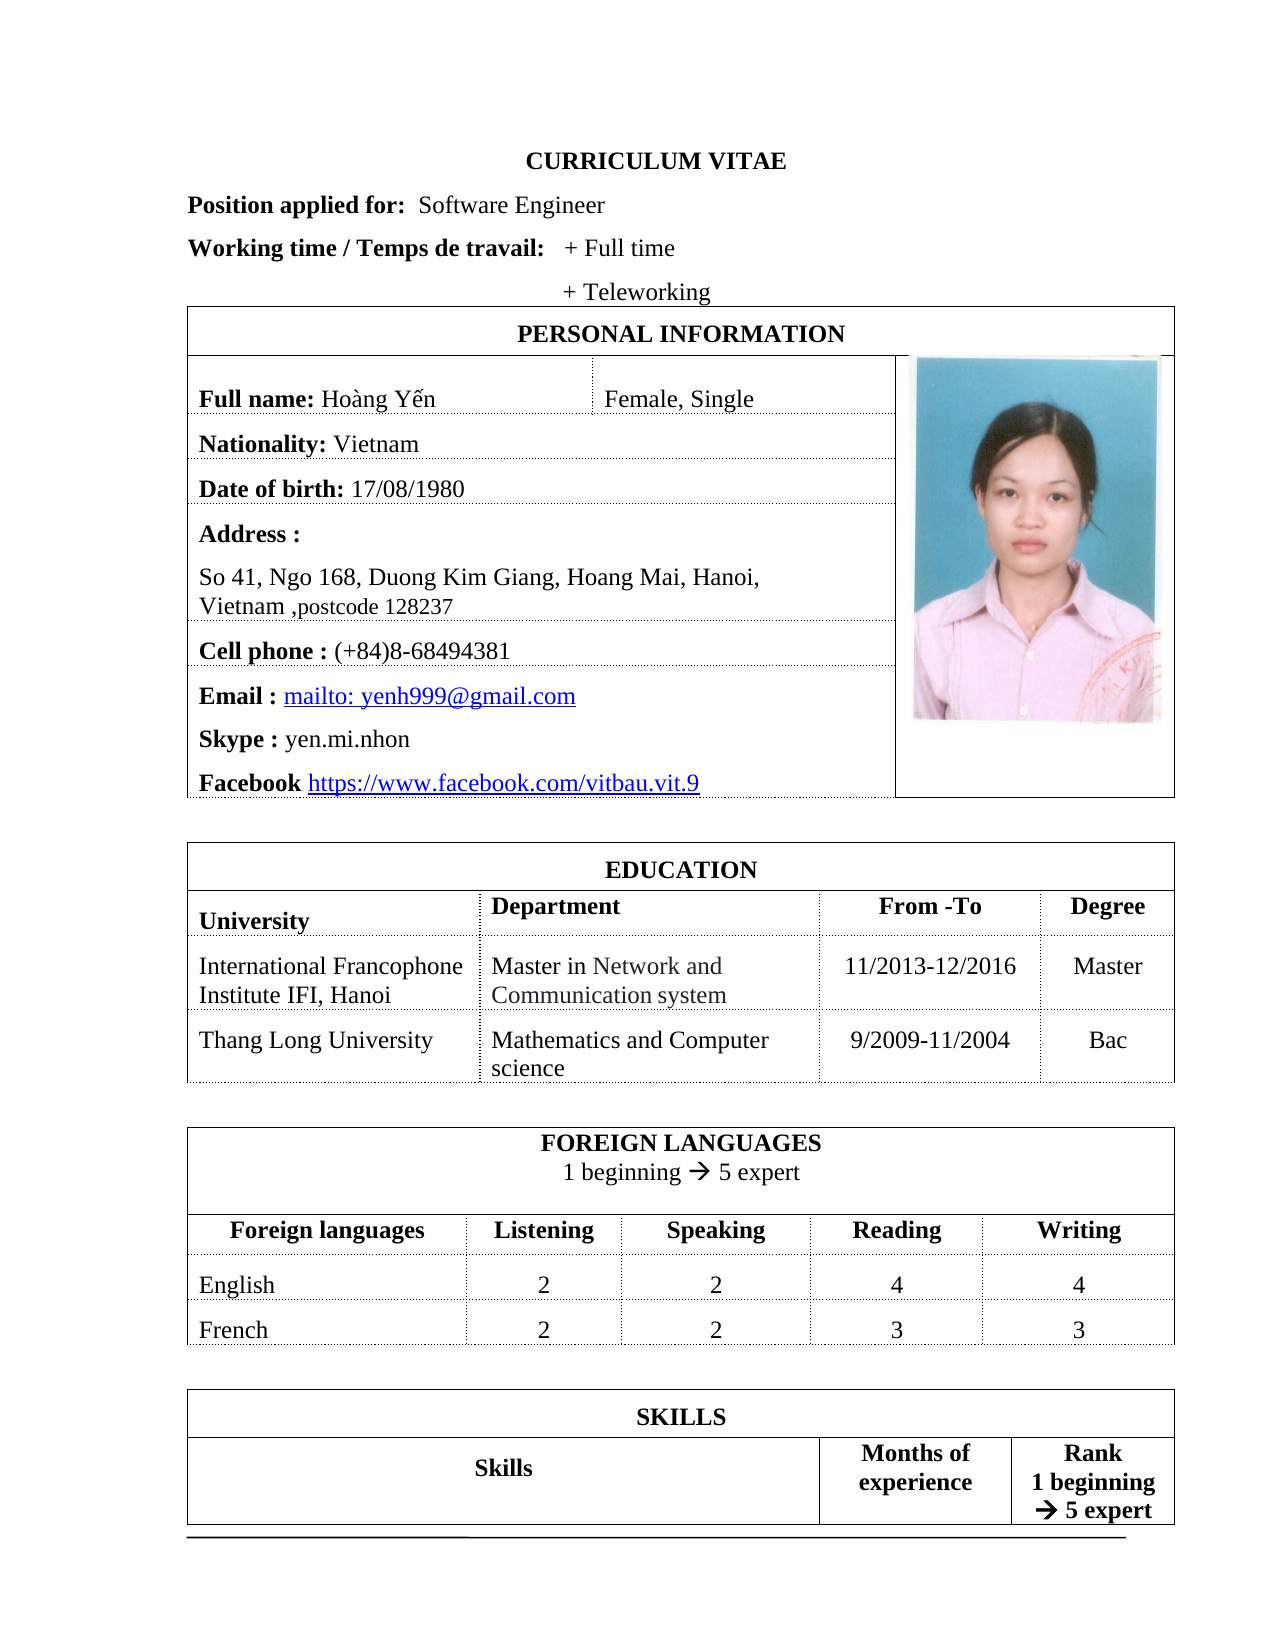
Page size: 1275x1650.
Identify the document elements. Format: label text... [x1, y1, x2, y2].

table_cell Thang Long University [188, 1009, 480, 1082]
table_cell [896, 356, 1174, 797]
table_cell English [188, 1254, 467, 1299]
table_header FOREIGN LANGUAGES 1 beginning 5 expert [188, 1128, 1174, 1214]
table_cell Writing [983, 1215, 1174, 1254]
table_cell 4 [983, 1254, 1174, 1299]
table_cell 2 [621, 1299, 811, 1344]
table_cell 4 [811, 1254, 983, 1299]
table_cell Nationality: Vietnam [188, 413, 895, 458]
table_cell 11/2013-12/2016 [819, 935, 1041, 1009]
table_cell Bac [1041, 1009, 1174, 1082]
text CURRICULUM VITAE [187, 146, 1125, 175]
table_cell 9/2009-11/2004 [819, 1009, 1041, 1082]
table_cell Cell phone : (+84)8-68494381 [188, 620, 895, 665]
table_cell Date of birth: 17/08/1980 [188, 458, 895, 503]
table_cell Email : mailto: yenh999@gmail.com Skype : yen.mi.nhon Facebook https://www.facebook.com/vitbau.vit.9 [188, 665, 895, 797]
table_cell 2 [467, 1254, 621, 1299]
table_header SKILLS [188, 1390, 1174, 1437]
table_cell Female, Single [593, 356, 895, 413]
table_cell Address : So 41, Ngo 168, Duong Kim Giang, Hoang Mai, Hanoi, Vietnam ,postcode 128237 [188, 503, 895, 620]
table_cell University [188, 891, 480, 935]
table_cell Department [480, 891, 819, 935]
table_cell International Francophone Institute IFI, Hanoi [188, 935, 480, 1009]
table_cell Full name: Hoàng Yến [188, 356, 593, 413]
table_cell Skills [188, 1438, 819, 1524]
table_cell Mathematics and Computer science [480, 1009, 819, 1082]
table_cell Degree [1041, 891, 1174, 935]
table_cell Reading [811, 1215, 983, 1254]
table_cell Foreign languages [188, 1215, 467, 1254]
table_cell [820, 1438, 1011, 1524]
table_cell Master in Network and Communication system [480, 935, 819, 1009]
picture [908, 355, 1162, 724]
table_cell 3 [983, 1299, 1174, 1344]
table_cell 2 [467, 1299, 621, 1344]
table_header PERSONAL INFORMATION [188, 307, 1174, 354]
table_cell 2 [621, 1254, 811, 1299]
text Position applied for: Software Engineer [187, 190, 1125, 218]
text Working time / Temps de travail: + Full time [187, 233, 1125, 262]
table_header EDUCATION [188, 843, 1174, 890]
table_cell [1012, 1438, 1174, 1524]
table_cell From -To [819, 891, 1041, 935]
table_cell French [188, 1299, 467, 1344]
table_cell Speaking [621, 1215, 811, 1254]
table_cell Listening [467, 1215, 621, 1254]
table_cell 3 [811, 1299, 983, 1344]
table_cell Master [1041, 935, 1174, 1009]
text + Teleworking [187, 277, 1125, 306]
